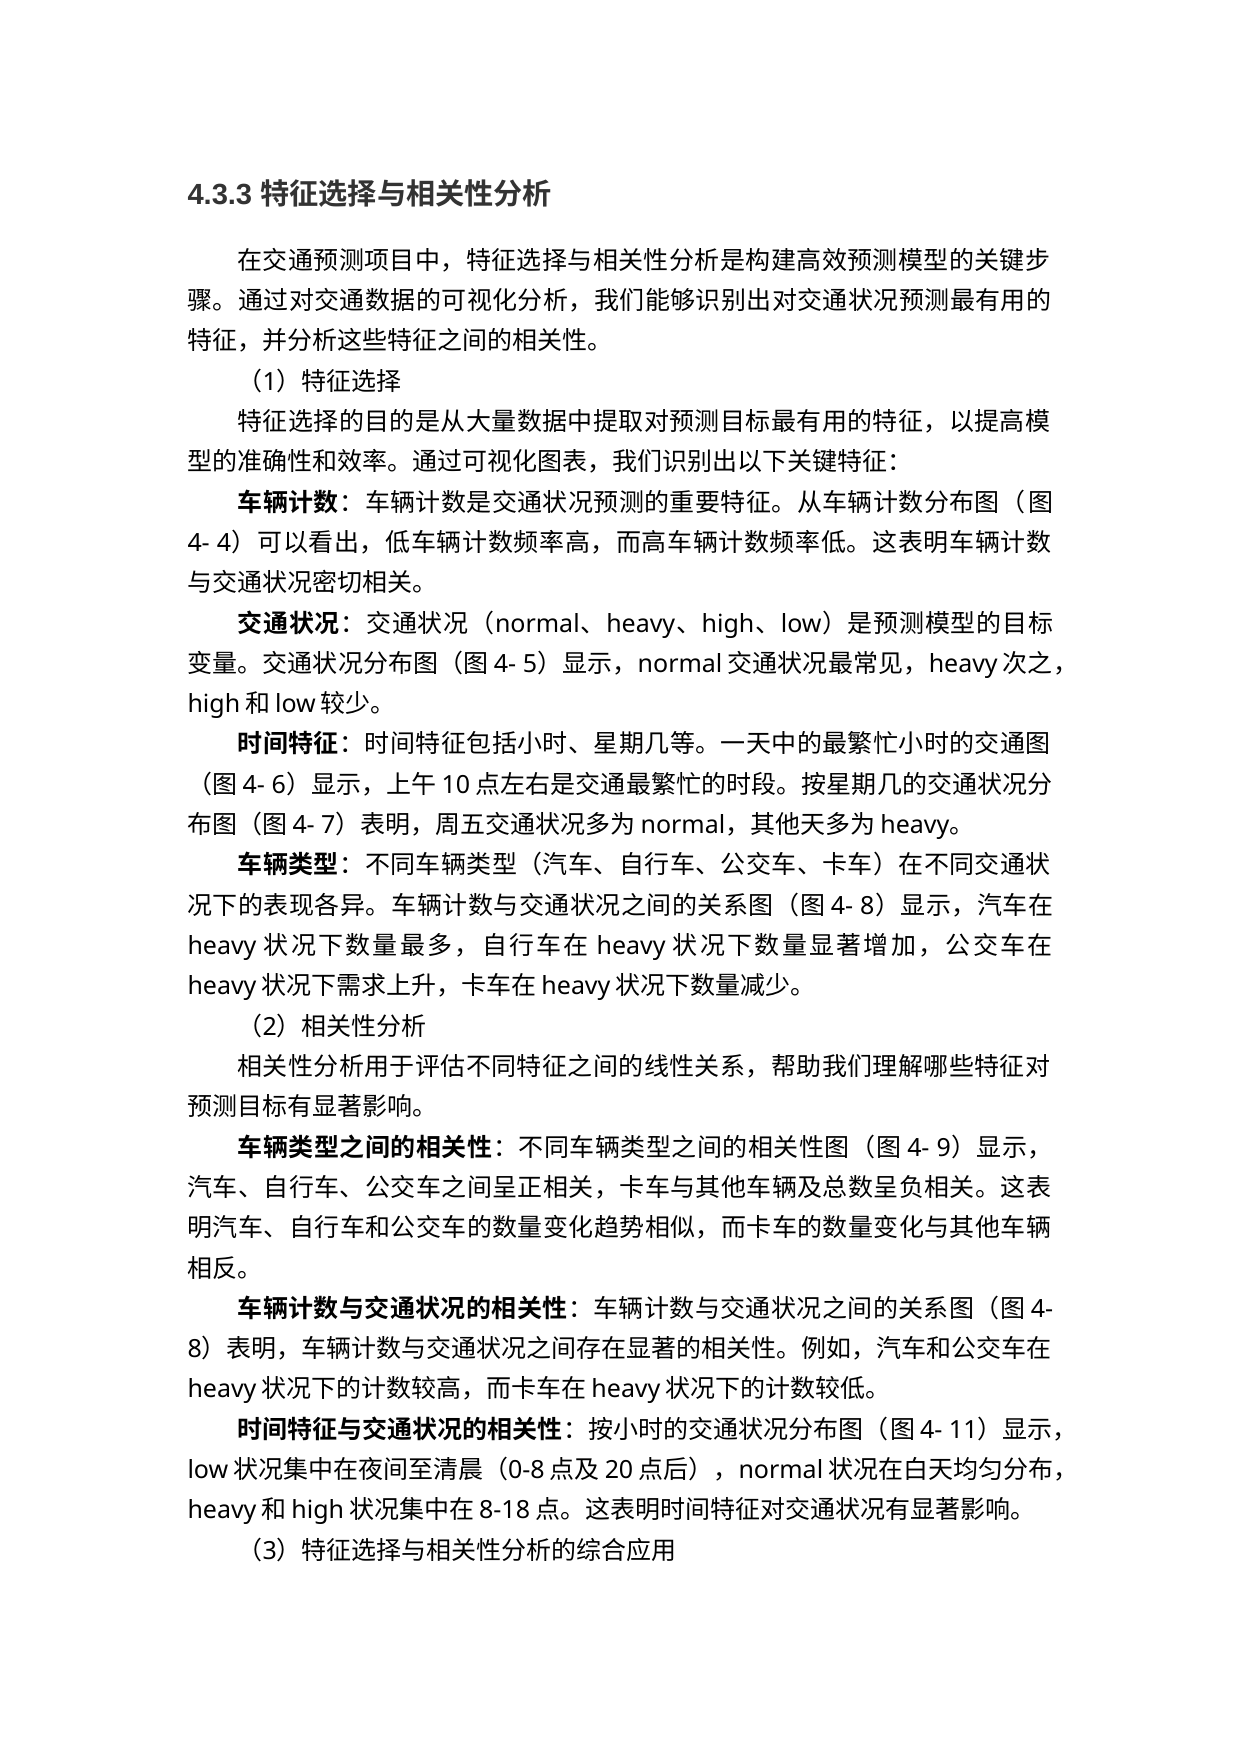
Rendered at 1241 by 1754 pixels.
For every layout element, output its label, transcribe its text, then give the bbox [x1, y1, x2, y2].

text （2）相关性分析 [187, 1004, 1053, 1044]
subtitle 4.3.3 特征选择与相关性分析 [187, 151, 1053, 232]
text 相关性分析用于评估不同特征之间的线性关系，帮助我们理解哪些特征对预测目标有显著影响。 [187, 1044, 1053, 1125]
text 在交通预测项目中，特征选择与相关性分析是构建高效预测模型的关键步骤。通过对交通数据的可视化分析，我们能够识别出对交通状况预测最有用的特征，并分析这些特征之间的相关性。 [187, 238, 1053, 359]
text 时间特征：时间特征包括小时、星期几等。一天中的最繁忙小时的交通图（图4- 6）显示，上午10点左右是交通最繁忙的时段。按星期几的交通状况分布图（图4- 7）表明，周五交通状况多为normal，其他天多为heavy。 [187, 722, 1053, 843]
text 车辆计数：车辆计数是交通状况预测的重要特征。从车辆计数分布图（图4- 4）可以看出，低车辆计数频率高，而高车辆计数频率低。这表明车辆计数与交通状况密切相关。 [187, 480, 1053, 601]
text 车辆类型：不同车辆类型（汽车、自行车、公交车、卡车）在不同交通状况下的表现各异。车辆计数与交通状况之间的关系图（图4- 8）显示，汽车在heavy状况下数量最多，自行车在heavy状况下数量显著增加，公交车在heavy状况下需求上升，卡车在heavy状况下数量减少。 [187, 843, 1053, 1004]
text （1）特征选择 [187, 359, 1053, 399]
text 时间特征与交通状况的相关性：按小时的交通状况分布图（图4- 11）显示，low状况集中在夜间至清晨（0-8点及20点后），normal状况在白天均匀分布，heavy和high状况集中在8-18点。这表明时间特征对交通状况有显著影响。 [187, 1407, 1053, 1528]
text 车辆类型之间的相关性：不同车辆类型之间的相关性图（图4- 9）显示，汽车、自行车、公交车之间呈正相关，卡车与其他车辆及总数呈负相关。这表明汽车、自行车和公交车的数量变化趋势相似，而卡车的数量变化与其他车辆相反。 [187, 1125, 1053, 1286]
text 交通状况：交通状况（normal、heavy、high、low）是预测模型的目标变量。交通状况分布图（图4- 5）显示，normal交通状况最常见，heavy次之，high和low较少。 [187, 601, 1053, 722]
text 车辆计数与交通状况的相关性：车辆计数与交通状况之间的关系图（图4- 8）表明，车辆计数与交通状况之间存在显著的相关性。例如，汽车和公交车在heavy状况下的计数较高，而卡车在heavy状况下的计数较低。 [187, 1286, 1053, 1407]
text 特征选择的目的是从大量数据中提取对预测目标最有用的特征，以提高模型的准确性和效率。通过可视化图表，我们识别出以下关键特征： [187, 399, 1053, 480]
text （3）特征选择与相关性分析的综合应用 [187, 1528, 1053, 1568]
